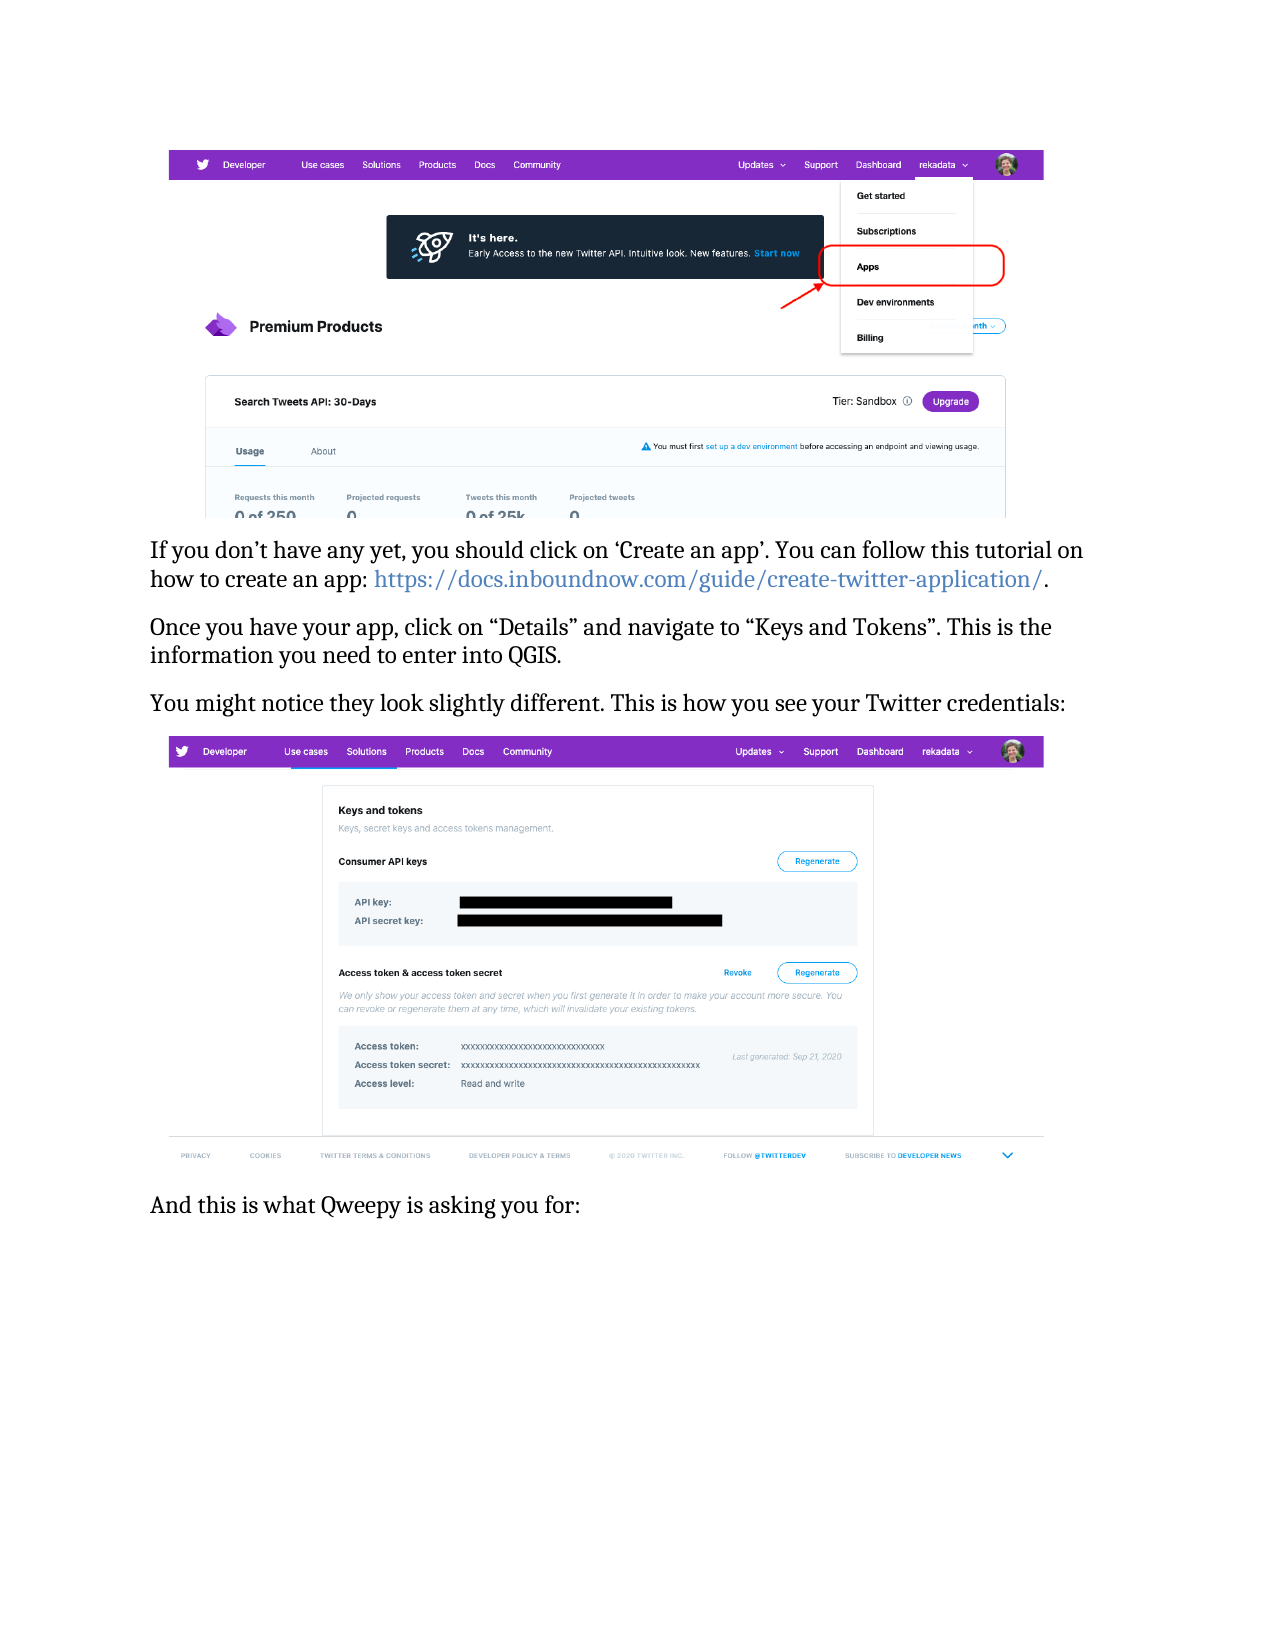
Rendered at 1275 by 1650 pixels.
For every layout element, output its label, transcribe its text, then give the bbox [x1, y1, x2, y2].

text Once you have your app, click on “Details” and navigate to “Keys and Tokens”. This is the information you need to enter into QGIS. [150, 613, 1125, 670]
picture [168, 736, 1044, 1173]
text And this is what Qweepy is asking you for: [150, 1191, 1125, 1220]
text If you don’t have any yet, you should click on ‘Create an app’. You can follow this tutorial on how to create an app: https://docs.inboundnow.com/guide/create-twitter-application/. [150, 536, 1125, 594]
picture [168, 150, 1044, 518]
text You might notice they look slightly different. This is how you see your Twitter credentials: [150, 689, 1125, 718]
